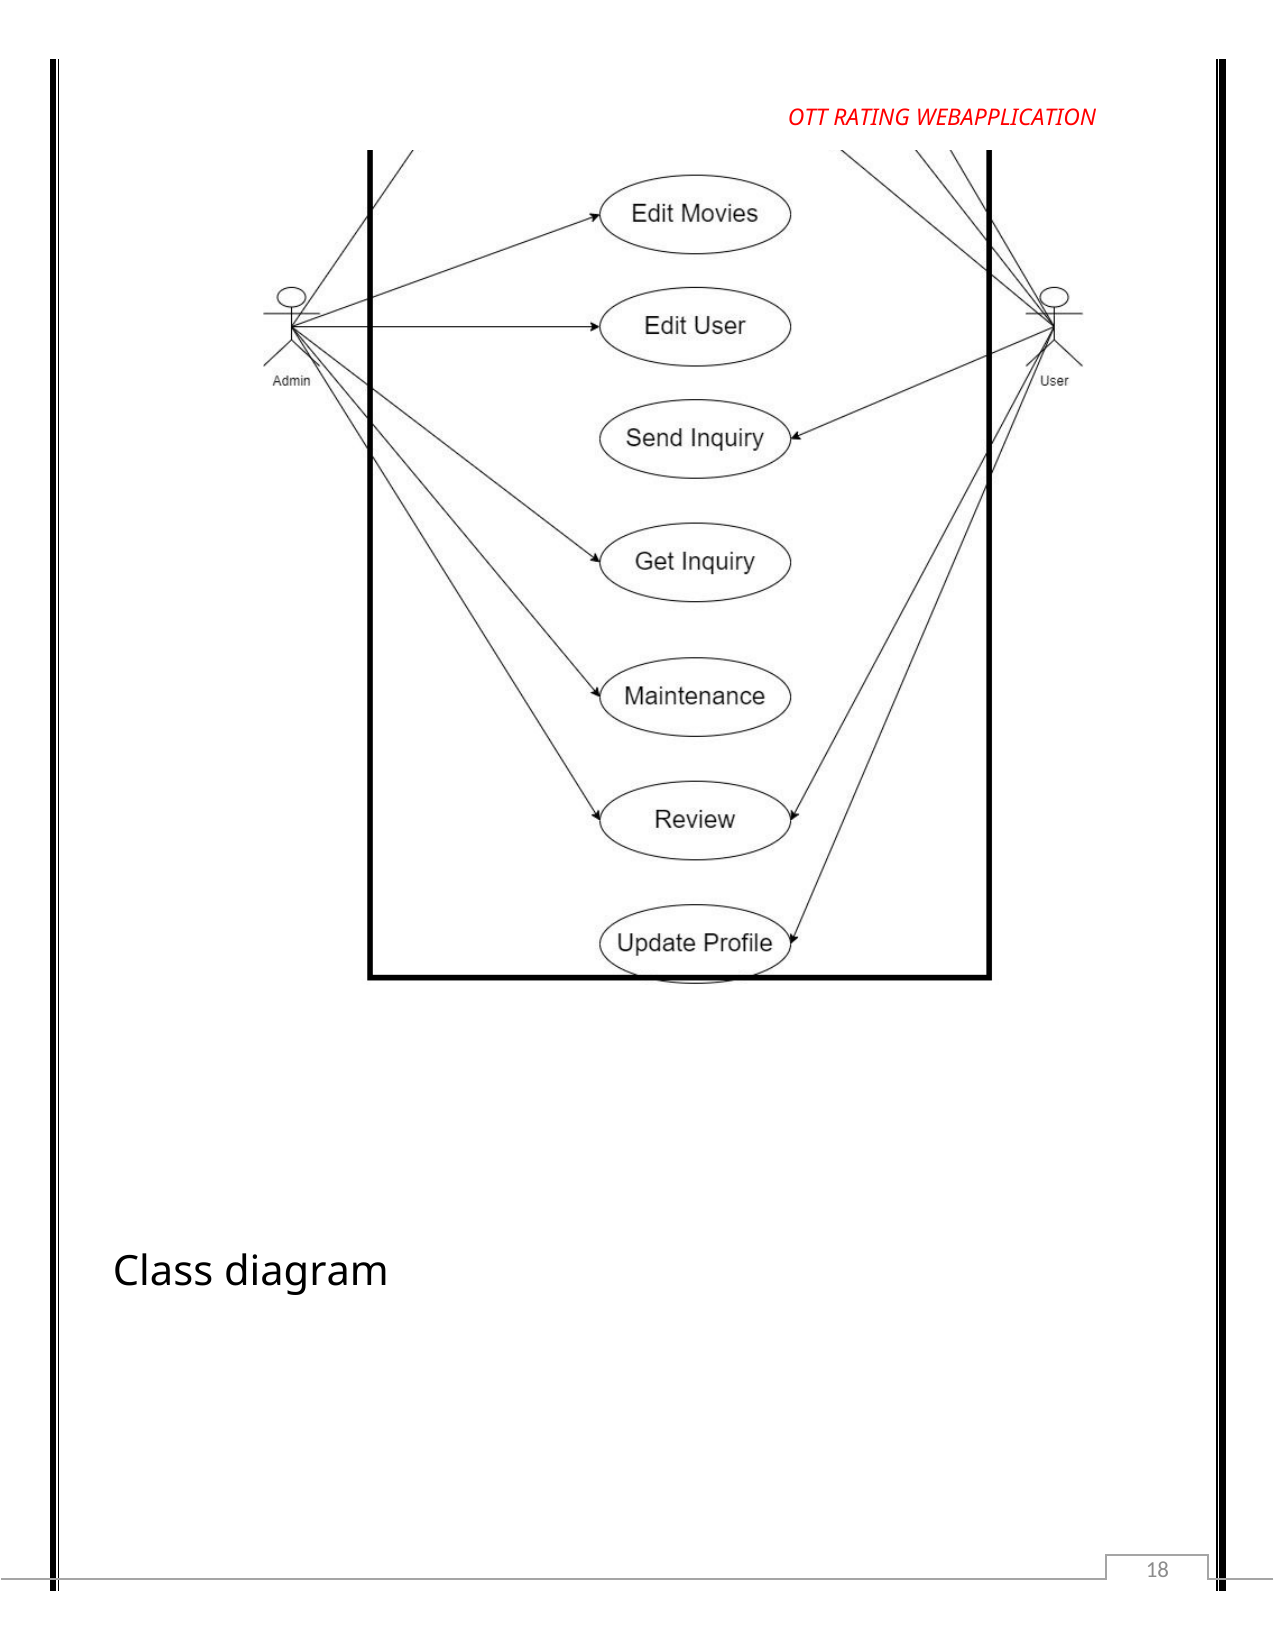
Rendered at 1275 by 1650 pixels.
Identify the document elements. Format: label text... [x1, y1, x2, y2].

picture [263, 150, 1084, 985]
text Class diagram [113, 1244, 1078, 1296]
